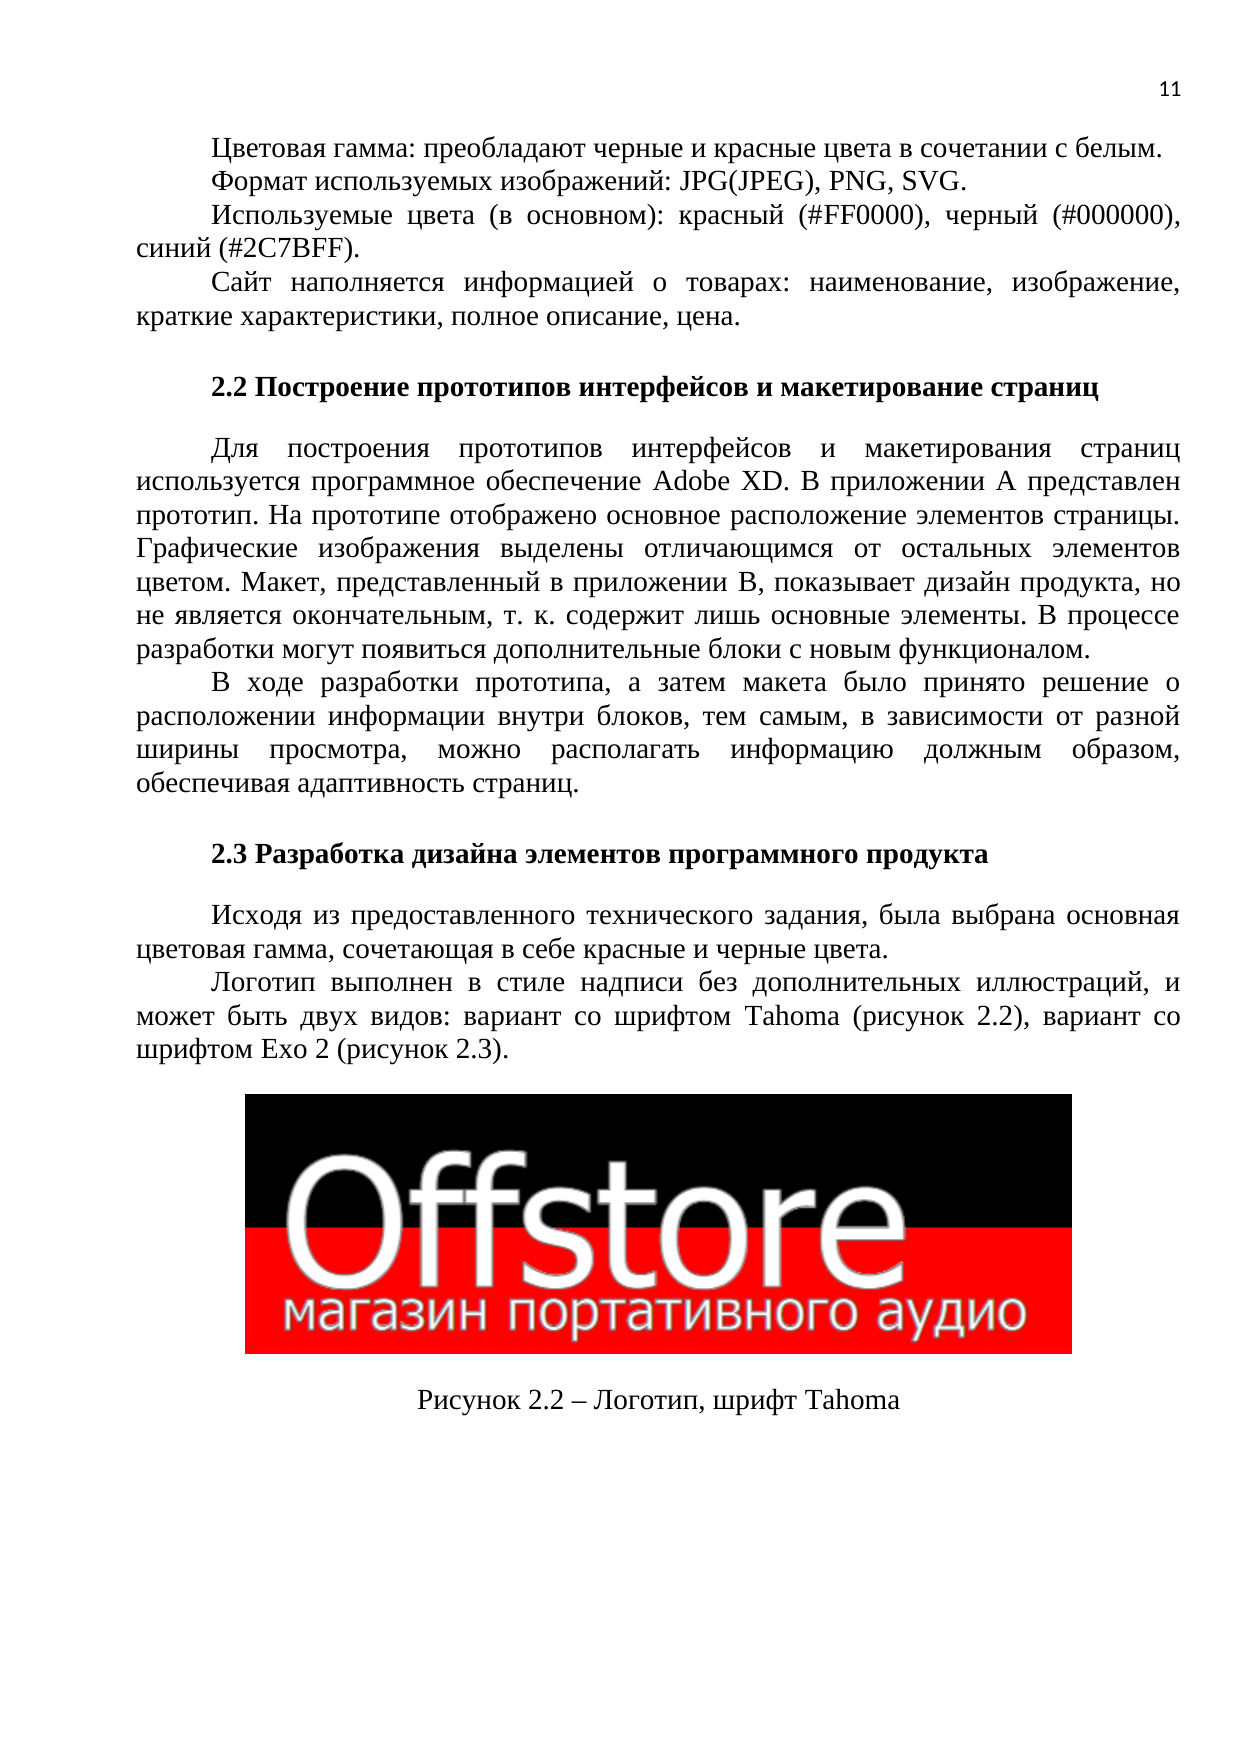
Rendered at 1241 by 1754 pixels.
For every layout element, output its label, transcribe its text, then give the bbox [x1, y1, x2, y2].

text Цветовая гамма: преобладают черные и красные цвета в сочетании с белым. [136, 130, 1181, 163]
subtitle 2.2 Построение прототипов интерфейсов и макетирование страниц [136, 369, 1181, 402]
text Используемые цвета (в основном): красный (#FF0000), черный (#000000), синий (#2C7BFF). [136, 197, 1181, 264]
text В ходе разработки прототипа, а затем макета было принято решение о расположении информации внутри блоков, тем самым, в зависимости от разной ширины просмотра, можно располагать информацию должным образом, обеспечивая адаптивность страниц. [136, 664, 1181, 799]
text Сайт наполняется информацией о товарах: наименование, изображение, краткие характеристики, полное описание, цена. [136, 264, 1181, 331]
text Формат используемых изображений: JPG(JPEG), PNG, SVG. [136, 163, 1181, 197]
text Для построения прототипов интерфейсов и макетирования страниц используется программное обеспечение Adobe XD. В приложении А представлен прототип. На прототипе отображено основное расположение элементов страницы. Графические изображения выделены отличающимся от остальных элементов цветом. Макет, представленный в приложении B, показывает дизайн продукта, но не является окончательным, т. к. содержит лишь основные элементы. В процессе разработки могут появиться дополнительные блоки с новым функционалом. [136, 430, 1181, 664]
text Исходя из предоставленного технического задания, была выбрана основная цветовая гамма, сочетающая в себе красные и черные цвета. [136, 897, 1181, 964]
picture [245, 1094, 1072, 1354]
subtitle 2.3 Разработка дизайна элементов программного продукта [136, 836, 1181, 870]
text Рисунок 2.2 – Логотип, шрифт Tahoma [136, 1382, 1181, 1416]
text Логотип выполнен в стиле надписи без дополнительных иллюстраций, и может быть двух видов: вариант со шрифтом Tahoma (рисунок 2.2), вариант со шрифтом Exo 2 (рисунок 2.3). [136, 964, 1181, 1065]
